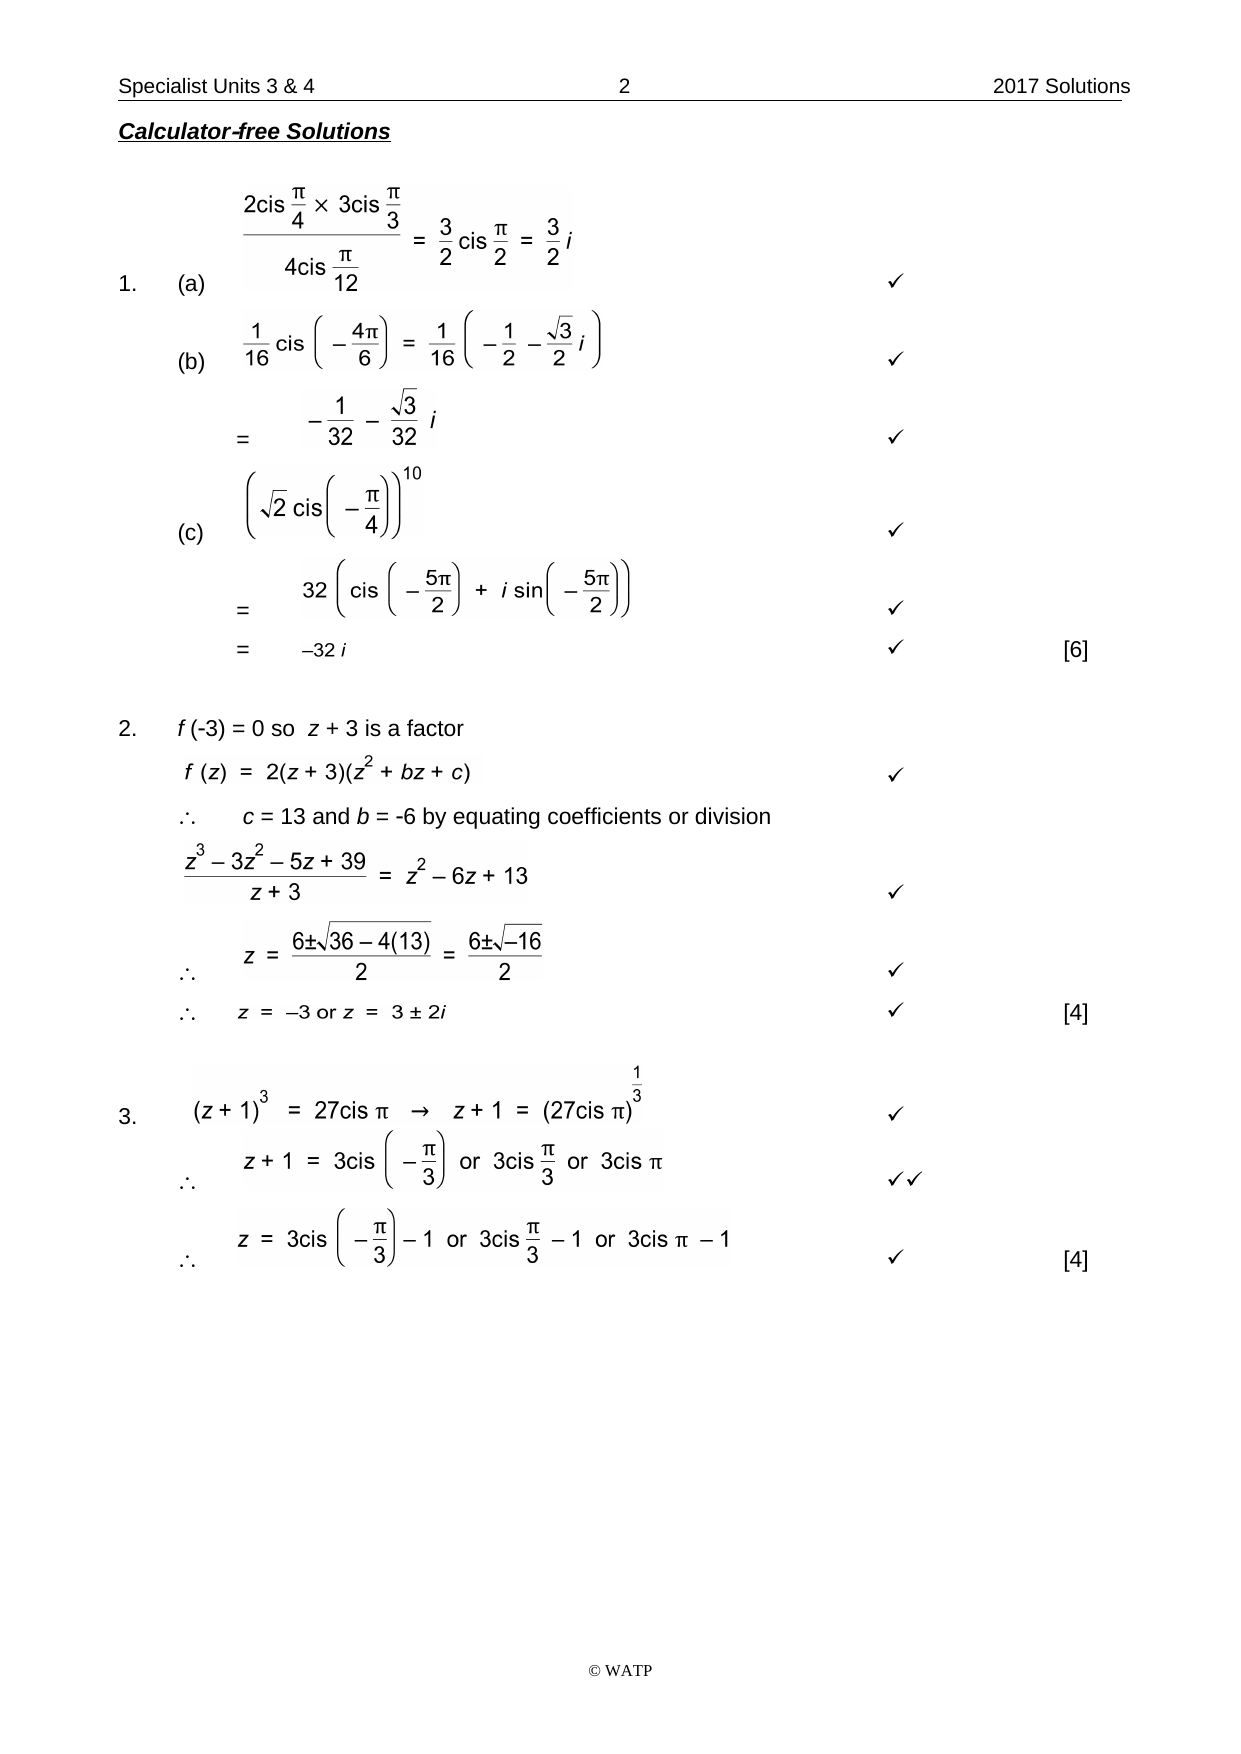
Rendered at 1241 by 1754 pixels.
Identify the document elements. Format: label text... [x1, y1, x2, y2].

picture [242, 1129, 663, 1190]
picture [236, 1207, 732, 1268]
text Calculatorfree Solutions [118, 118, 1122, 144]
picture [242, 920, 543, 981]
text 2. f (3) = 0 so z + 3 is a factor [118, 715, 1122, 742]
picture [183, 842, 529, 903]
picture [301, 558, 632, 619]
text [4] [118, 998, 1122, 1025]
picture [242, 186, 573, 292]
picture [236, 1004, 447, 1020]
text = [6] [118, 636, 1122, 663]
picture [183, 754, 484, 785]
picture [192, 1064, 642, 1125]
text (c) [118, 465, 1122, 545]
picture [242, 309, 603, 370]
picture [301, 642, 347, 658]
picture [242, 465, 423, 541]
picture [301, 387, 437, 448]
text = [118, 387, 1122, 452]
text c = 13 and b = 6 by equating coefficients or division [118, 803, 1122, 829]
